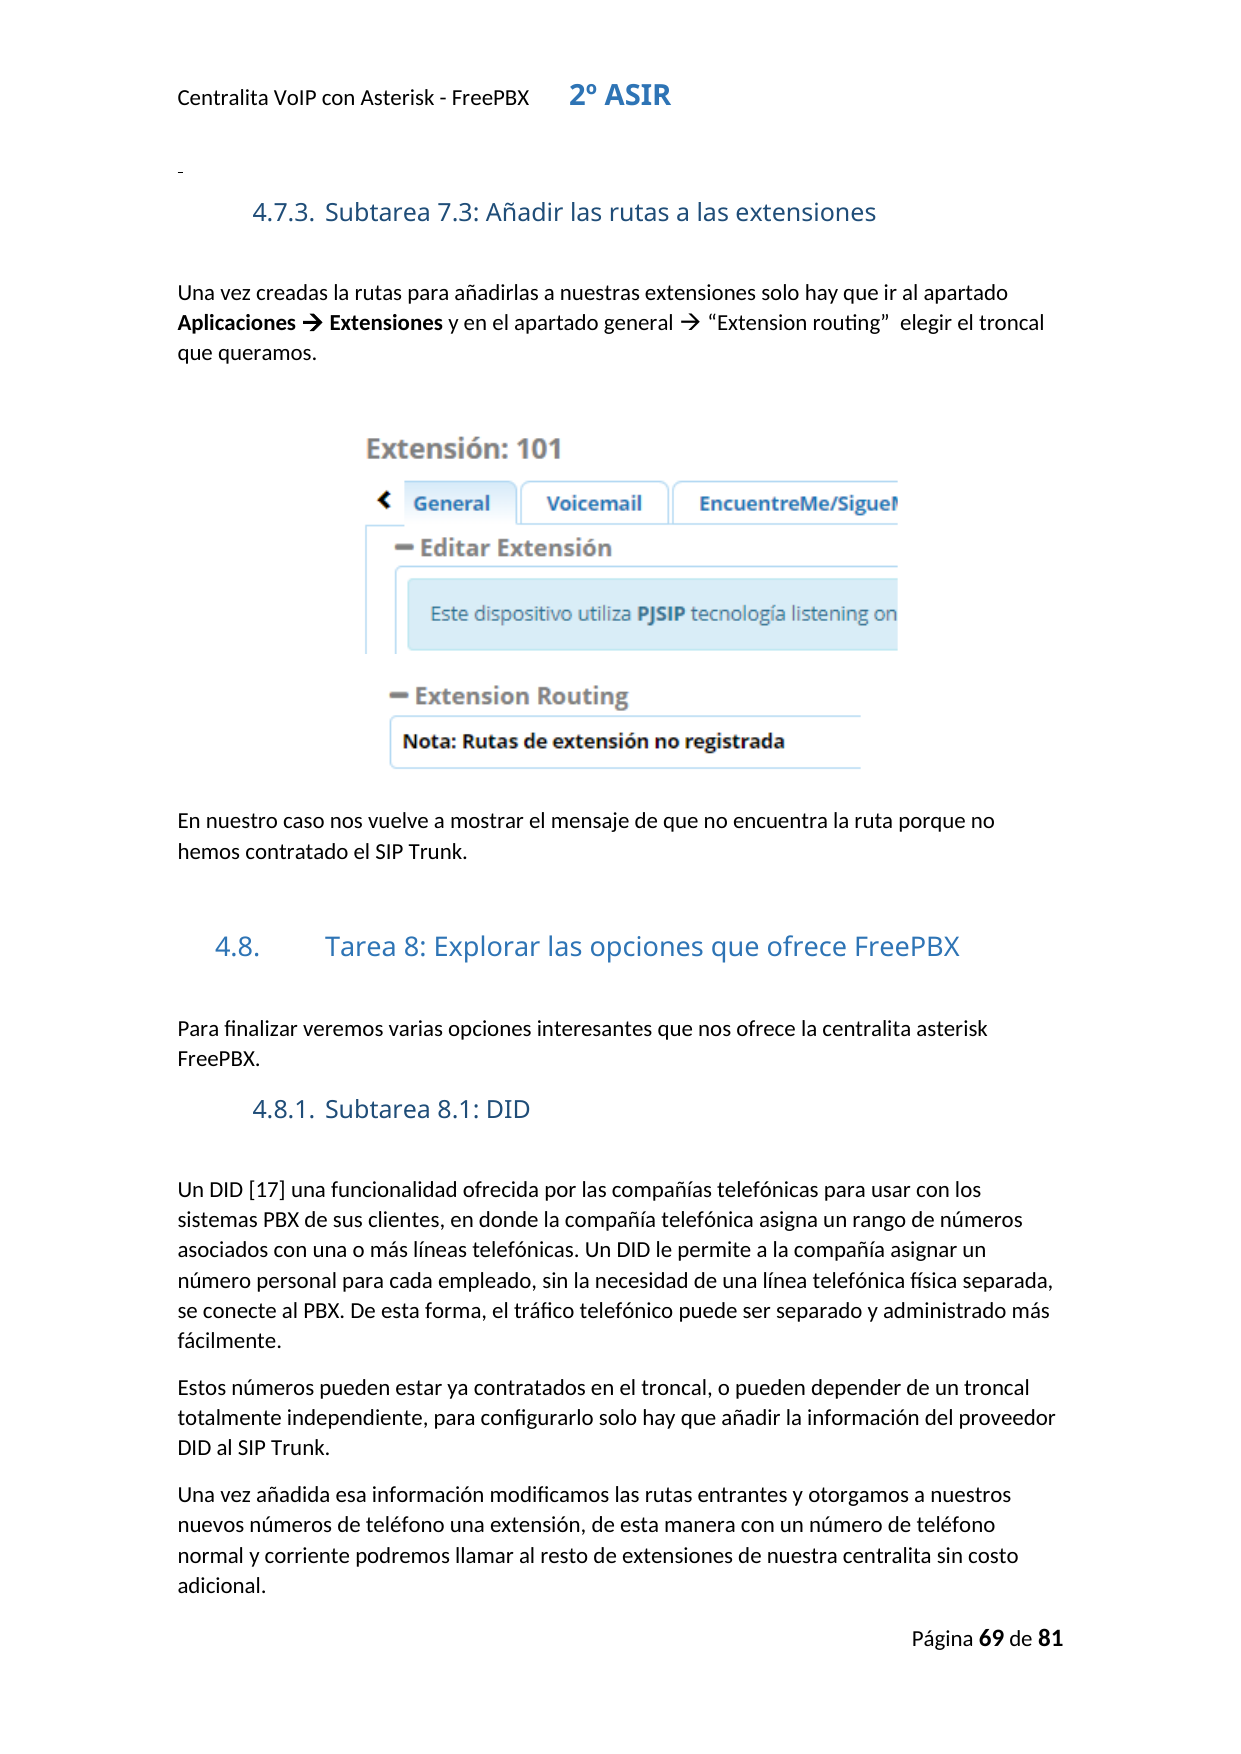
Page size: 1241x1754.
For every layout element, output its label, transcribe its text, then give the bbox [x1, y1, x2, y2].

picture [379, 670, 861, 788]
picture [342, 427, 898, 654]
text Una vez añadida esa información modificamos las rutas entrantes y otorgamos a nuestros nuevos números de teléfono una extensión, de esta manera con un número de teléfono normal y corriente podremos llamar al resto de extensiones de nuestra centralita sin costo adicional. [177, 1480, 1063, 1599]
text Una vez creadas la rutas para añadirlas a nuestras extensiones solo hay que ir al apartado Aplicaciones Extensiones y en el apartado general “Extension routing” elegir el troncal que queramos. [177, 278, 1063, 367]
text Estos números pueden estar ya contratados en el troncal, o pueden depender de un troncal totalmente independiente, para configurarlo solo hay que añadir la información del proveedor DID al SIP Trunk. [177, 1373, 1063, 1461]
text Para finalizar veremos varias opciones interesantes que nos ofrece la centralita asterisk FreePBX. [177, 1014, 1063, 1073]
subtitle Subtarea 8.1: DID [252, 1091, 1063, 1126]
text Un DID una funcionalidad ofrecida por las compañías telefónicas para usar con los sistemas PBX de sus clientes, en donde la compañía telefónica asigna un rango de números asociados con una o más líneas telefónicas. Un DID le permite a la compañía asignar un número personal para cada empleado, sin la necesidad de una línea telefónica física separada, se conecte al PBX. De esta forma, el tráfico telefónico puede ser separado y administrado más fácilmente. [177, 1175, 1063, 1354]
subtitle Tarea 8: Explorar las opciones que ofrece FreePBX [215, 928, 1063, 964]
subtitle Subtarea 7.3: Añadir las rutas a las extensiones [252, 194, 1063, 228]
